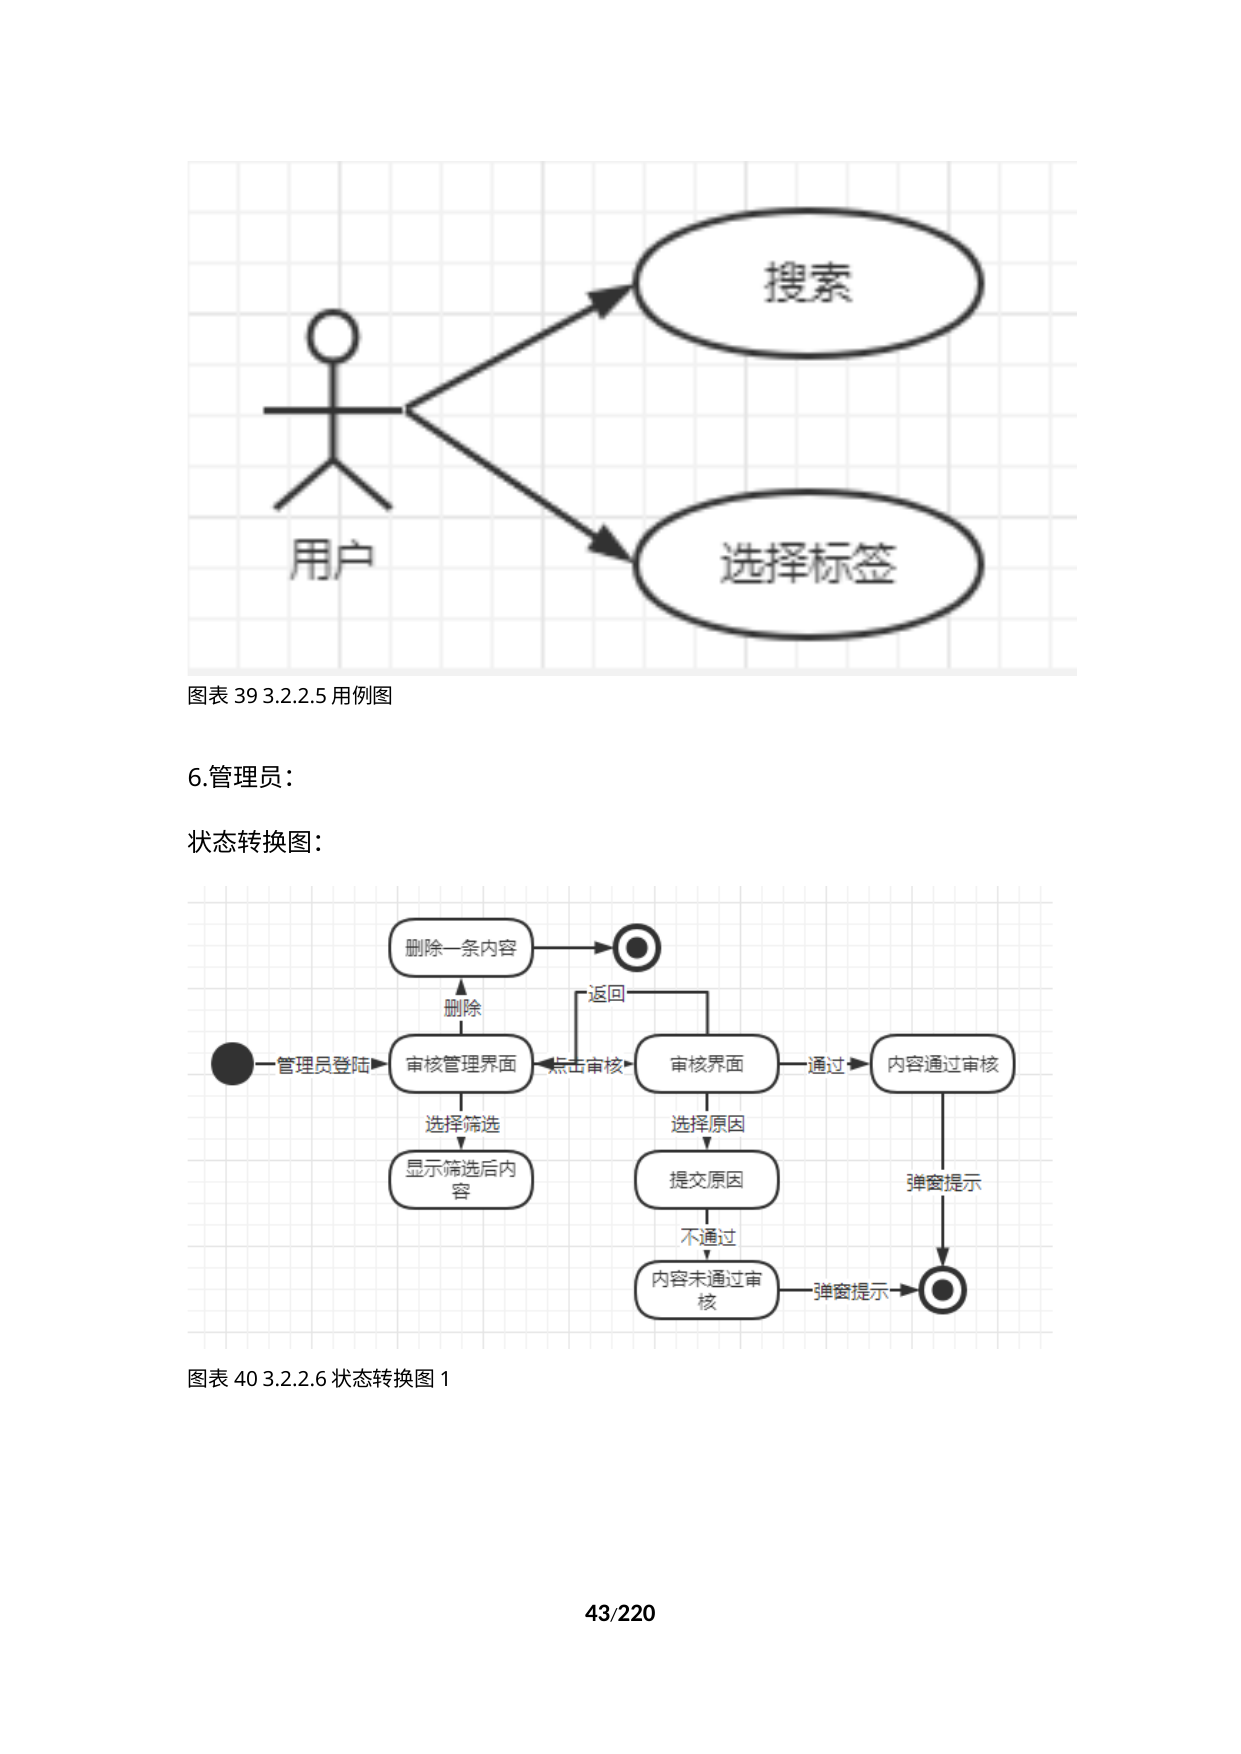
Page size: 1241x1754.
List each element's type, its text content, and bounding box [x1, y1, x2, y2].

text 状态转换图： [187, 808, 1053, 873]
text 6.管理员： [187, 743, 1053, 808]
picture [187, 886, 1053, 1349]
text 图表 39 3.2.2.5用例图 [187, 678, 1053, 711]
text 图表 40 3.2.2.6状态转换图1 [187, 1361, 1053, 1393]
picture [187, 161, 1077, 676]
